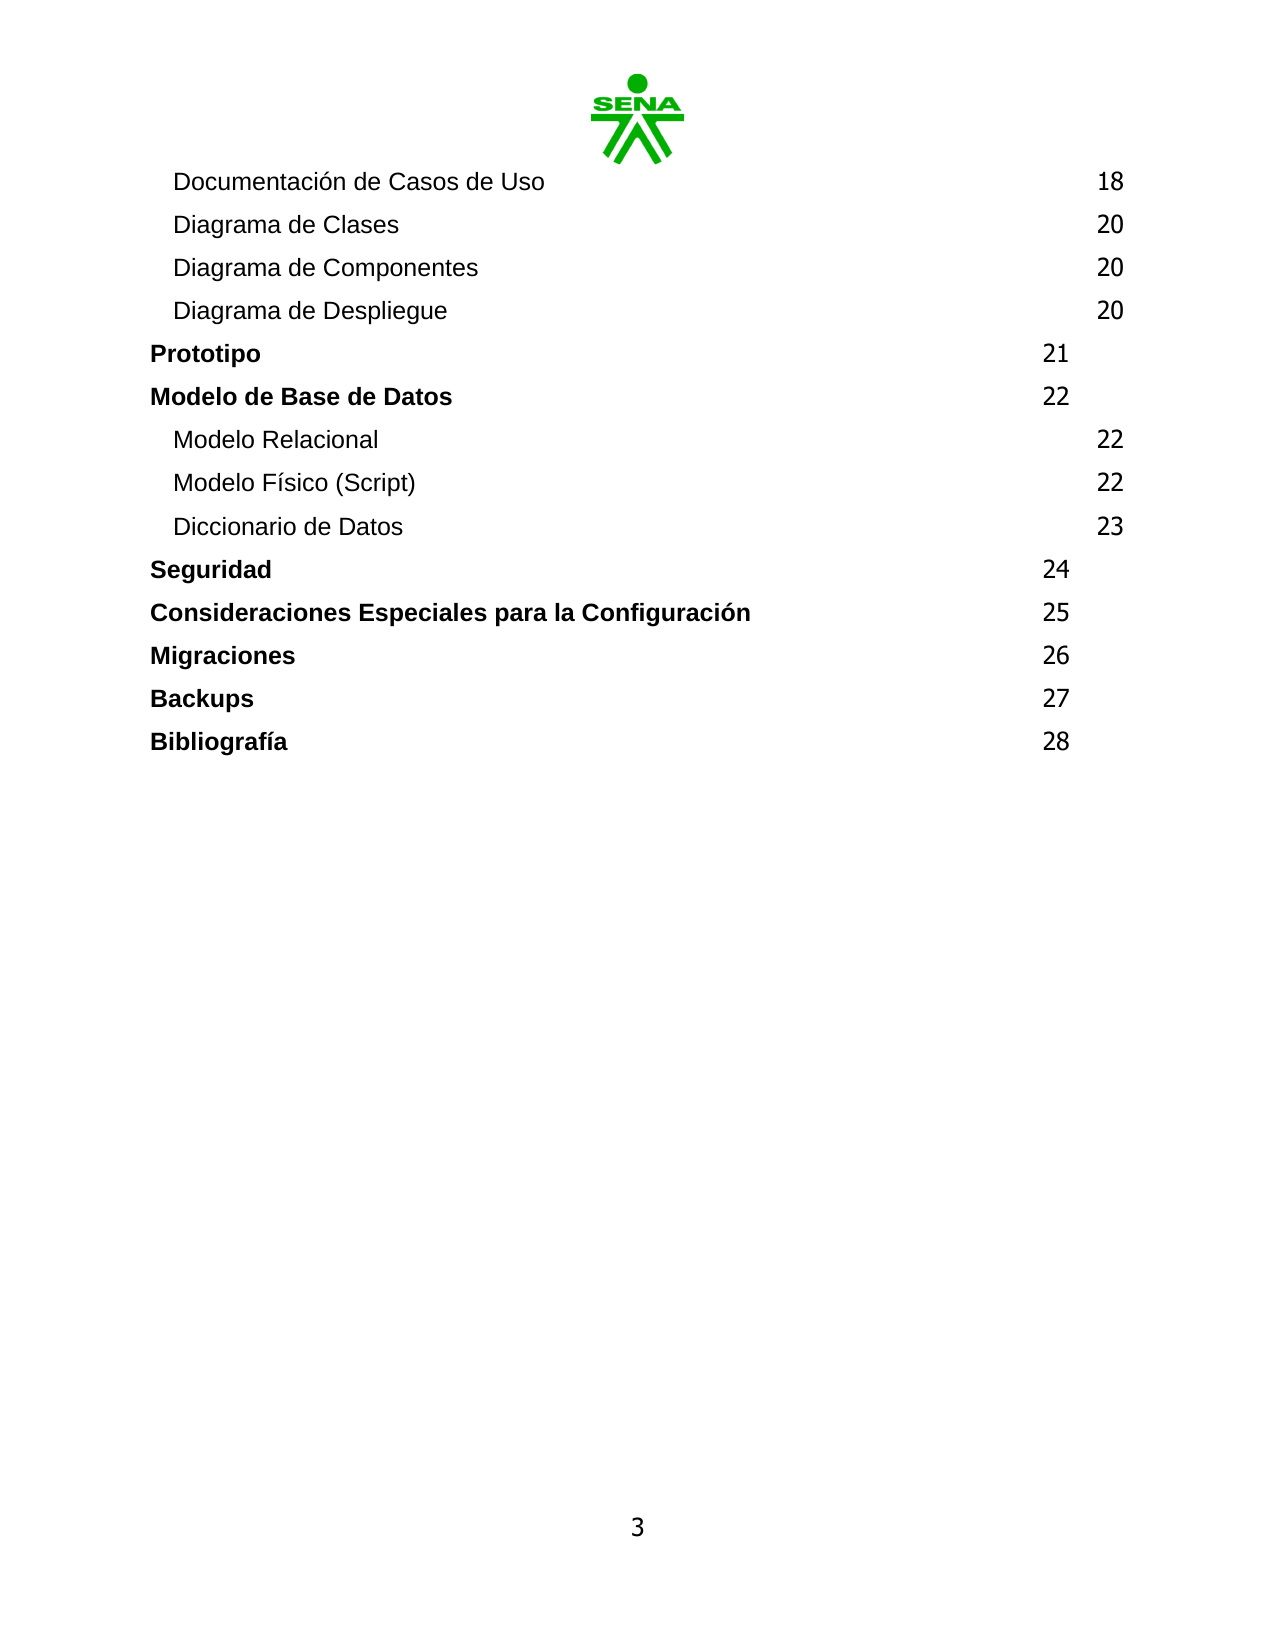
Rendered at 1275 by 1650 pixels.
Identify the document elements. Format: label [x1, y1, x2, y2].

picture [591, 73, 685, 165]
